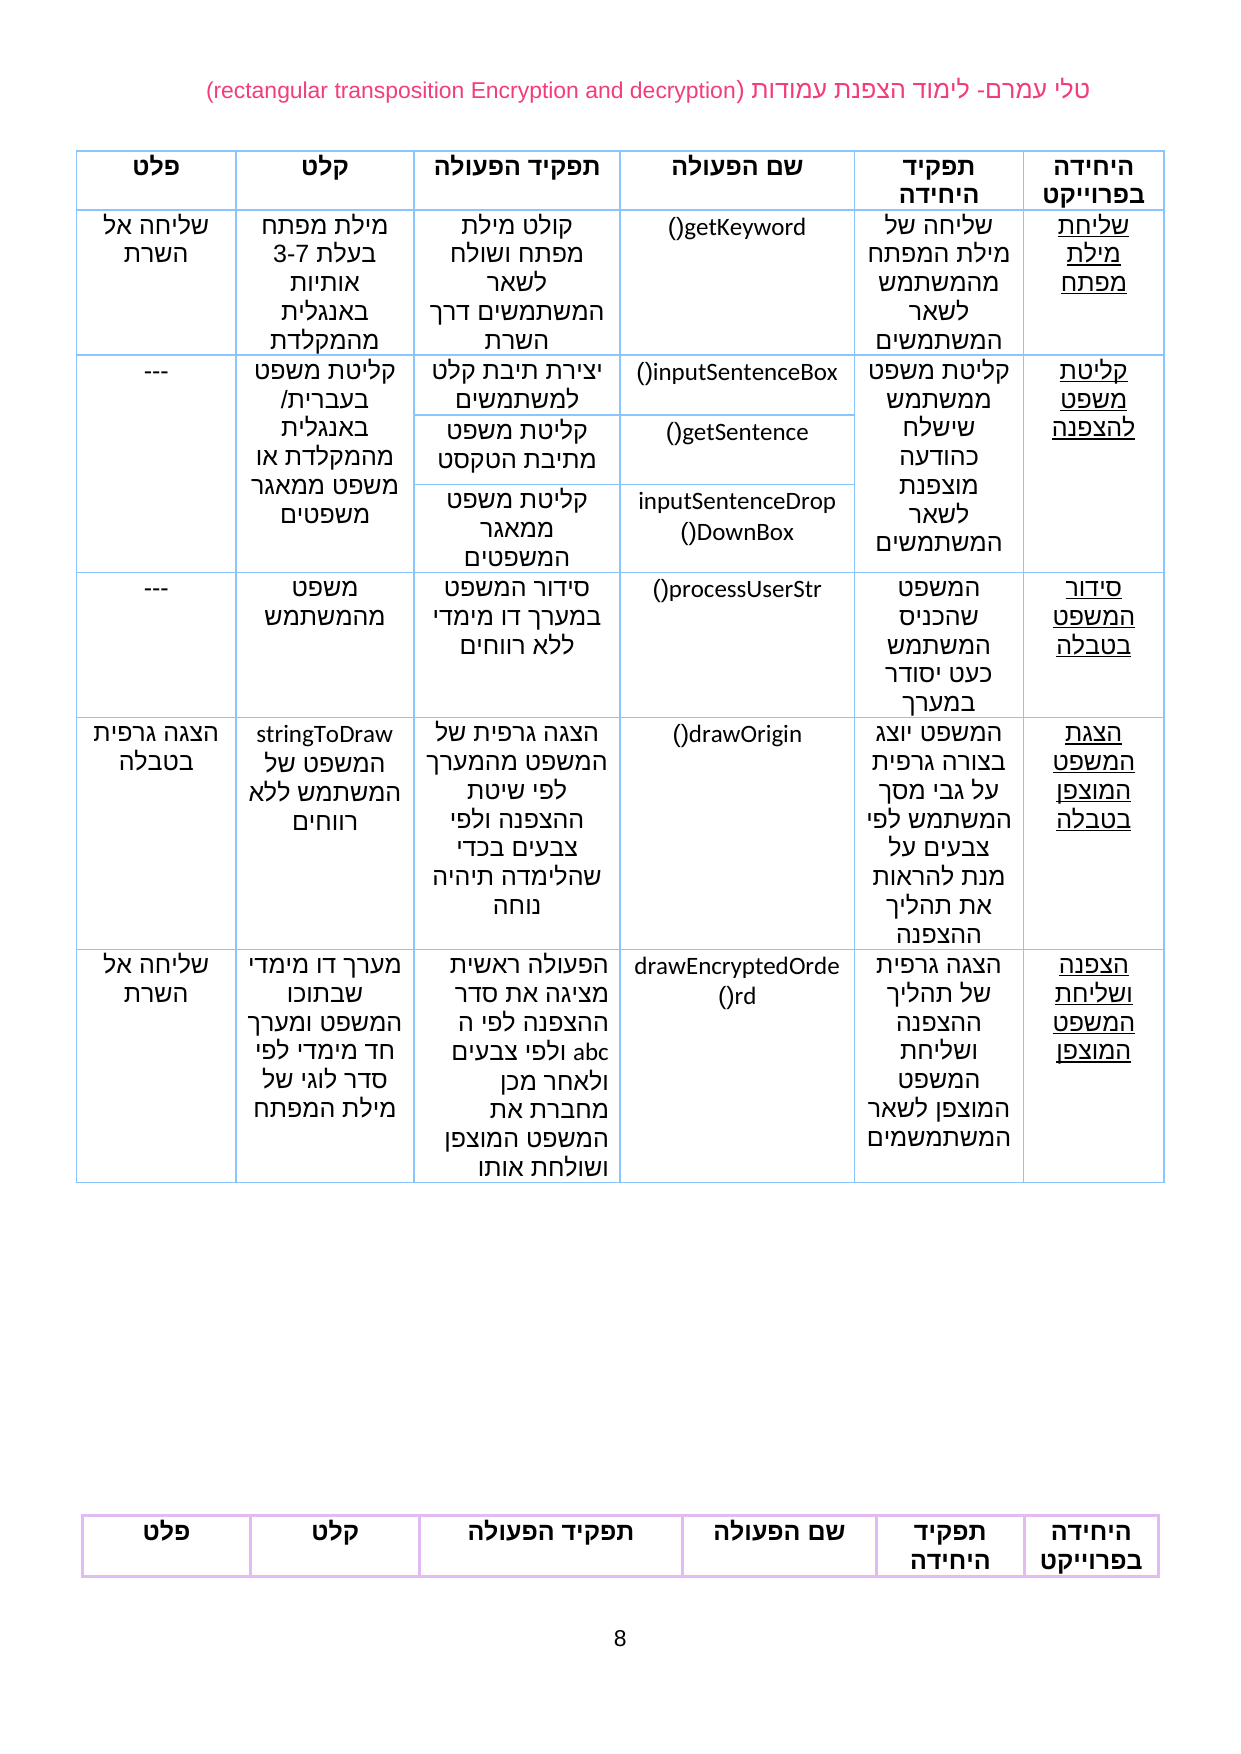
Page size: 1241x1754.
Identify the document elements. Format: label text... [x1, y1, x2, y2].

table_cell סידור המשפט בטבלה [1024, 573, 1163, 717]
table_header פלט [77, 152, 235, 209]
table_cell getKeyword() [621, 211, 854, 354]
table_cell inputSentenceBox() [621, 356, 854, 414]
table_cell getSentence() [621, 416, 854, 484]
table_cell קליטת משפט ממאגר המשפטים [415, 485, 619, 572]
table_header קלט [252, 1517, 418, 1575]
table_cell שליחה של מילת המפתח מהמשתמש לשאר המשתמשים [855, 211, 1023, 354]
table_cell מערך דו מימדי שבתוכו המשפט ומערך חד מימדי לפי סדר לוגי של מילת המפתח [237, 950, 413, 1182]
table_cell הפעולה ראשית מציגה את סדר ההצפנה לפי הabc ולפי צבעים ולאחר מכן מחברת את המשפט המוצפן ושולחת אותו [415, 950, 619, 1182]
table_cell קולט מילת מפתח ושולח לשאר המשתמשים דרך השרת [415, 211, 619, 354]
table_header קלט [237, 152, 413, 209]
table_cell קליטת משפט ממשתמש שישלח כהודעה מוצפנת לשאר המשתמשים [855, 356, 1023, 572]
table_cell inputSentenceDropDownBox() [621, 485, 854, 572]
table_cell קליטת משפט להצפנה [1024, 356, 1163, 572]
table_cell הצגה גרפית של המשפט מהמערך לפי שיטת ההצפנה ולפי צבעים בכדי שהלימדה תיהיה נוחה [415, 718, 619, 948]
table_header פלט [84, 1517, 249, 1575]
table_header שם הפעולה [621, 152, 854, 209]
table_cell stringToDraw המשפט של המשתמש ללא רווחים [237, 718, 413, 948]
table_cell המשפט יוצג בצורה גרפית על גבי מסך המשתמש לפי צבעים על מנת להראות את תהליך ההצפנה [855, 718, 1023, 948]
table_cell --- [77, 573, 235, 717]
table_header תפקיד הפעולה [421, 1517, 681, 1575]
table_cell הצגה גרפית בטבלה [77, 718, 235, 948]
table_cell קליטת משפט בעברית/ באנגלית מהמקלדת או משפט ממאגר משפטים [237, 356, 413, 572]
table_cell משפט מהמשתמש [237, 573, 413, 717]
table_cell המשפט שהכניס המשתמש כעט יסודר במערך [855, 573, 1023, 717]
table_cell שליחת מילת מפתח [1024, 211, 1163, 354]
table_cell drawOrigin() [621, 718, 854, 948]
table_cell --- [77, 356, 235, 572]
table_header שם הפעולה [684, 1517, 875, 1575]
table_cell drawEncryptedOrderd() [621, 950, 854, 1182]
table_cell קליטת משפט מתיבת הטקסט [415, 416, 619, 484]
table_cell יצירת תיבת קלט למשתמשים [415, 356, 619, 414]
table_cell הצגה גרפית של תהליך ההצפנה ושליחת המשפט המוצפן לשאר המשתמשמים [855, 950, 1023, 1182]
table_cell שליחה אל השרת [77, 211, 235, 354]
table_cell שליחה אל השרת [77, 950, 235, 1182]
table_header היחידה בפרוייקט [1024, 152, 1163, 209]
table_cell הצפנה ושליחת המשפט המוצפן [1024, 950, 1163, 1182]
table_header תפקיד הפעולה [415, 152, 619, 209]
table_cell processUserStr() [621, 573, 854, 717]
table_cell מילת מפתח בעלת 3-7 אותיות באנגלית מהמקלדת [237, 211, 413, 354]
table_header תפקיד היחידה [878, 1517, 1023, 1575]
table_header תפקיד היחידה [855, 152, 1023, 209]
table_cell הצגת המשפט המוצפן בטבלה [1024, 718, 1163, 948]
table_cell סידור המשפט במערך דו מימדי ללא רווחים [415, 573, 619, 717]
table_header היחידה בפרוייקט [1026, 1517, 1157, 1575]
